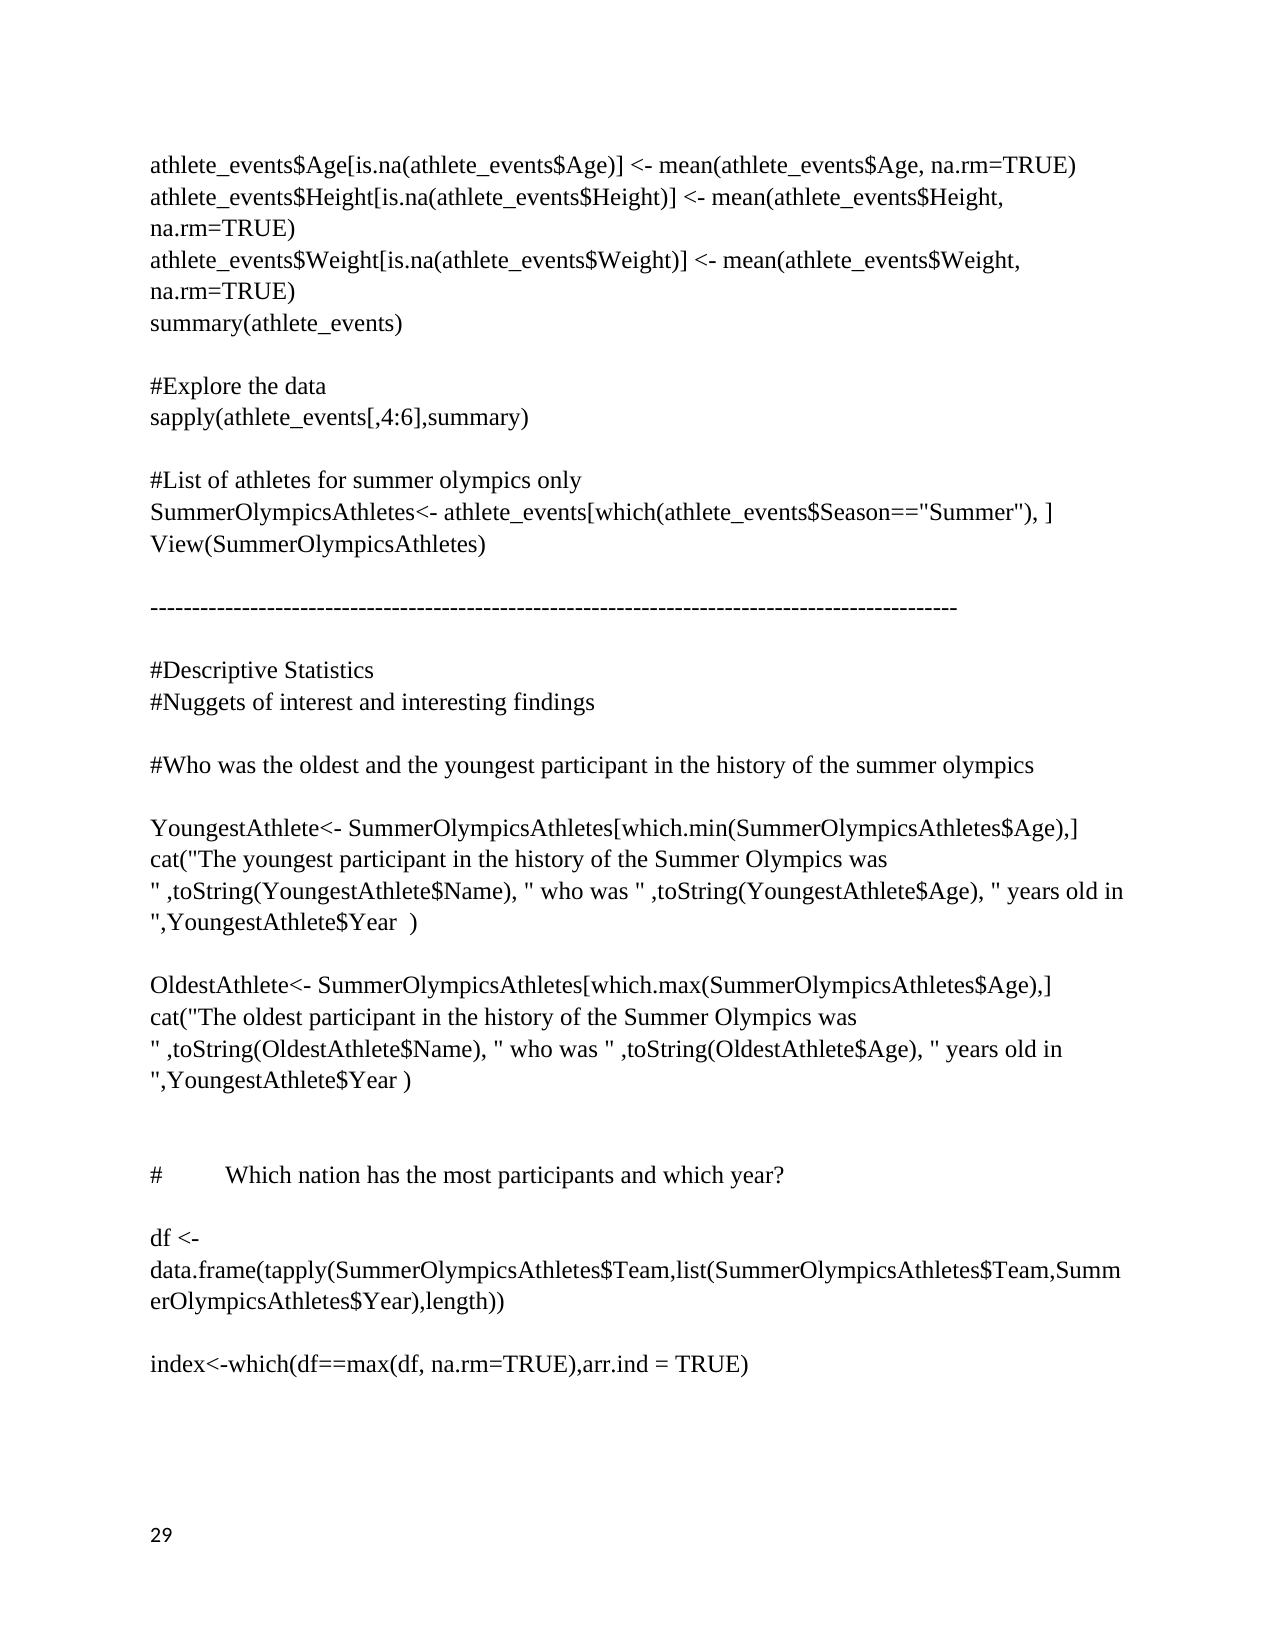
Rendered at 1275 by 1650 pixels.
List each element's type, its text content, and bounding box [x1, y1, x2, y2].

text #Who was the oldest and the youngest participant in the history of the summer olympics [150, 750, 1125, 778]
text athlete_events$Height[is.na(athlete_events$Height)] <- mean(athlete_events$Height, na.rm=TRUE) [150, 182, 1125, 242]
text ------------------------------------------------------------------------------------------------- [150, 592, 1125, 621]
text athlete_events$Age[is.na(athlete_events$Age)] <- mean(athlete_events$Age, na.rm=TRUE) [150, 150, 1125, 179]
text athlete_events$Weight[is.na(athlete_events$Weight)] <- mean(athlete_events$Weight, na.rm=TRUE) [150, 245, 1125, 305]
text View(SummerOlympicsAthletes) [150, 529, 1125, 557]
text #List of athletes for summer olympics only [150, 466, 1125, 494]
text cat("The oldest participant in the history of the Summer Olympics was " ,toString(OldestAthlete$Name), " who was " ,toString(OldestAthlete$Age), " years old in ",YoungestAthlete$Year ) [150, 1002, 1125, 1094]
text cat("The youngest participant in the history of the Summer Olympics was " ,toString(YoungestAthlete$Name), " who was " ,toString(YoungestAthlete$Age), " years old in ",YoungestAthlete$Year ) [150, 844, 1125, 936]
text SummerOlympicsAthletes<- athlete_events[which(athlete_events$Season=="Summer"), ] [150, 497, 1125, 526]
text df <- data.frame(tapply(SummerOlympicsAthletes$Team,list(SummerOlympicsAthletes$Team,SummerOlympicsAthletes$Year),length)) [150, 1223, 1125, 1315]
text # Which nation has the most participants and which year? [150, 1160, 1125, 1189]
text YoungestAthlete<- SummerOlympicsAthletes[which.min(SummerOlympicsAthletes$Age),] [150, 813, 1125, 842]
text sapply(athlete_events[,4:6],summary) [150, 402, 1125, 431]
text index<-which(df==max(df, na.rm=TRUE),arr.ind = TRUE) [150, 1349, 1125, 1378]
text summary(athlete_events) [150, 308, 1125, 337]
text #Explore the data [150, 371, 1125, 400]
text #Nuggets of interest and interesting findings [150, 687, 1125, 715]
text OldestAthlete<- SummerOlympicsAthletes[which.max(SummerOlympicsAthletes$Age),] [150, 971, 1125, 999]
text #Descriptive Statistics [150, 655, 1125, 684]
